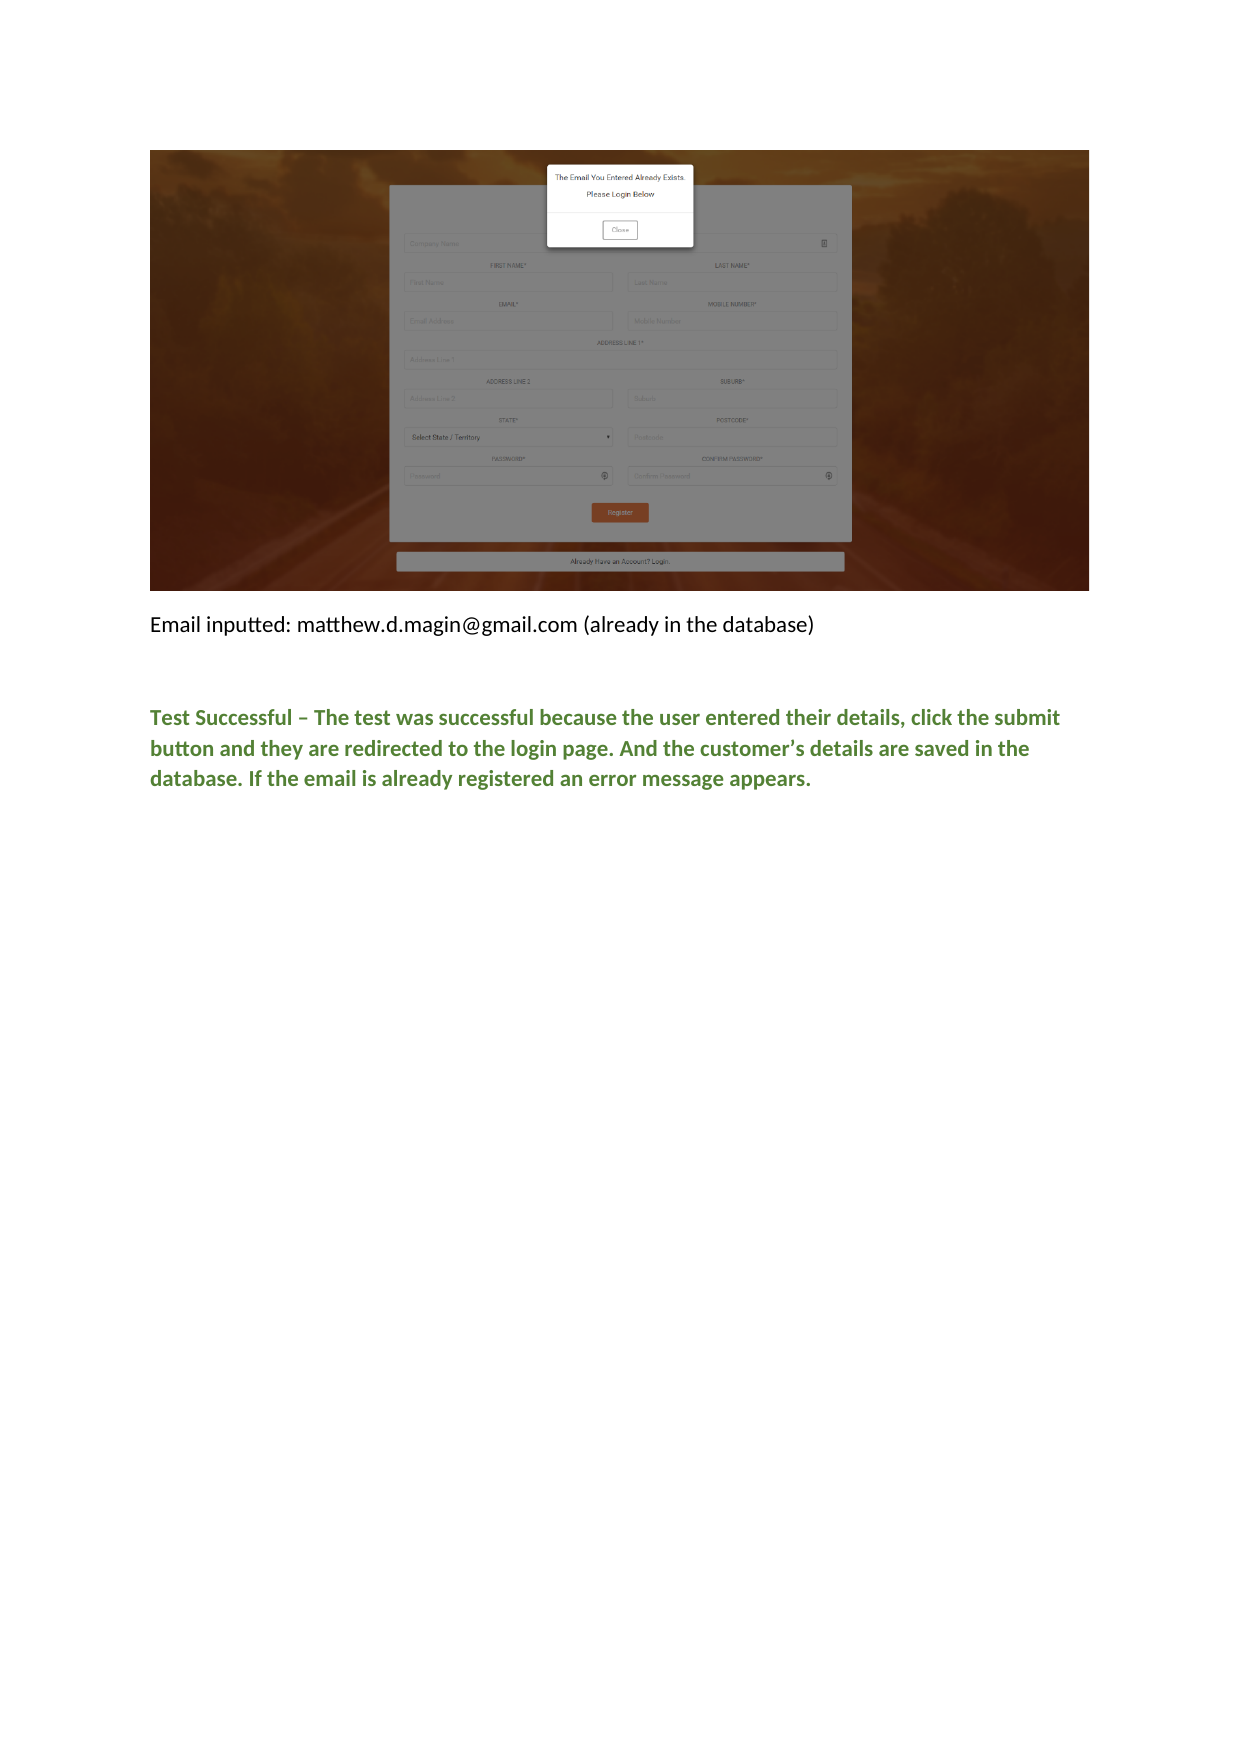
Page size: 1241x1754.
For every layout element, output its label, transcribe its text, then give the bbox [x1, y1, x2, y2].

text Test Successful – The test was successful because the user entered their details, click the submit button and they are redirected to the login page. And the customer’s details are saved in the database. If the email is already registered an error message appears. [150, 703, 1090, 792]
picture [150, 150, 1090, 591]
text Email inputted: matthew.d.magin@gmail.com (already in the database) [150, 610, 1090, 638]
